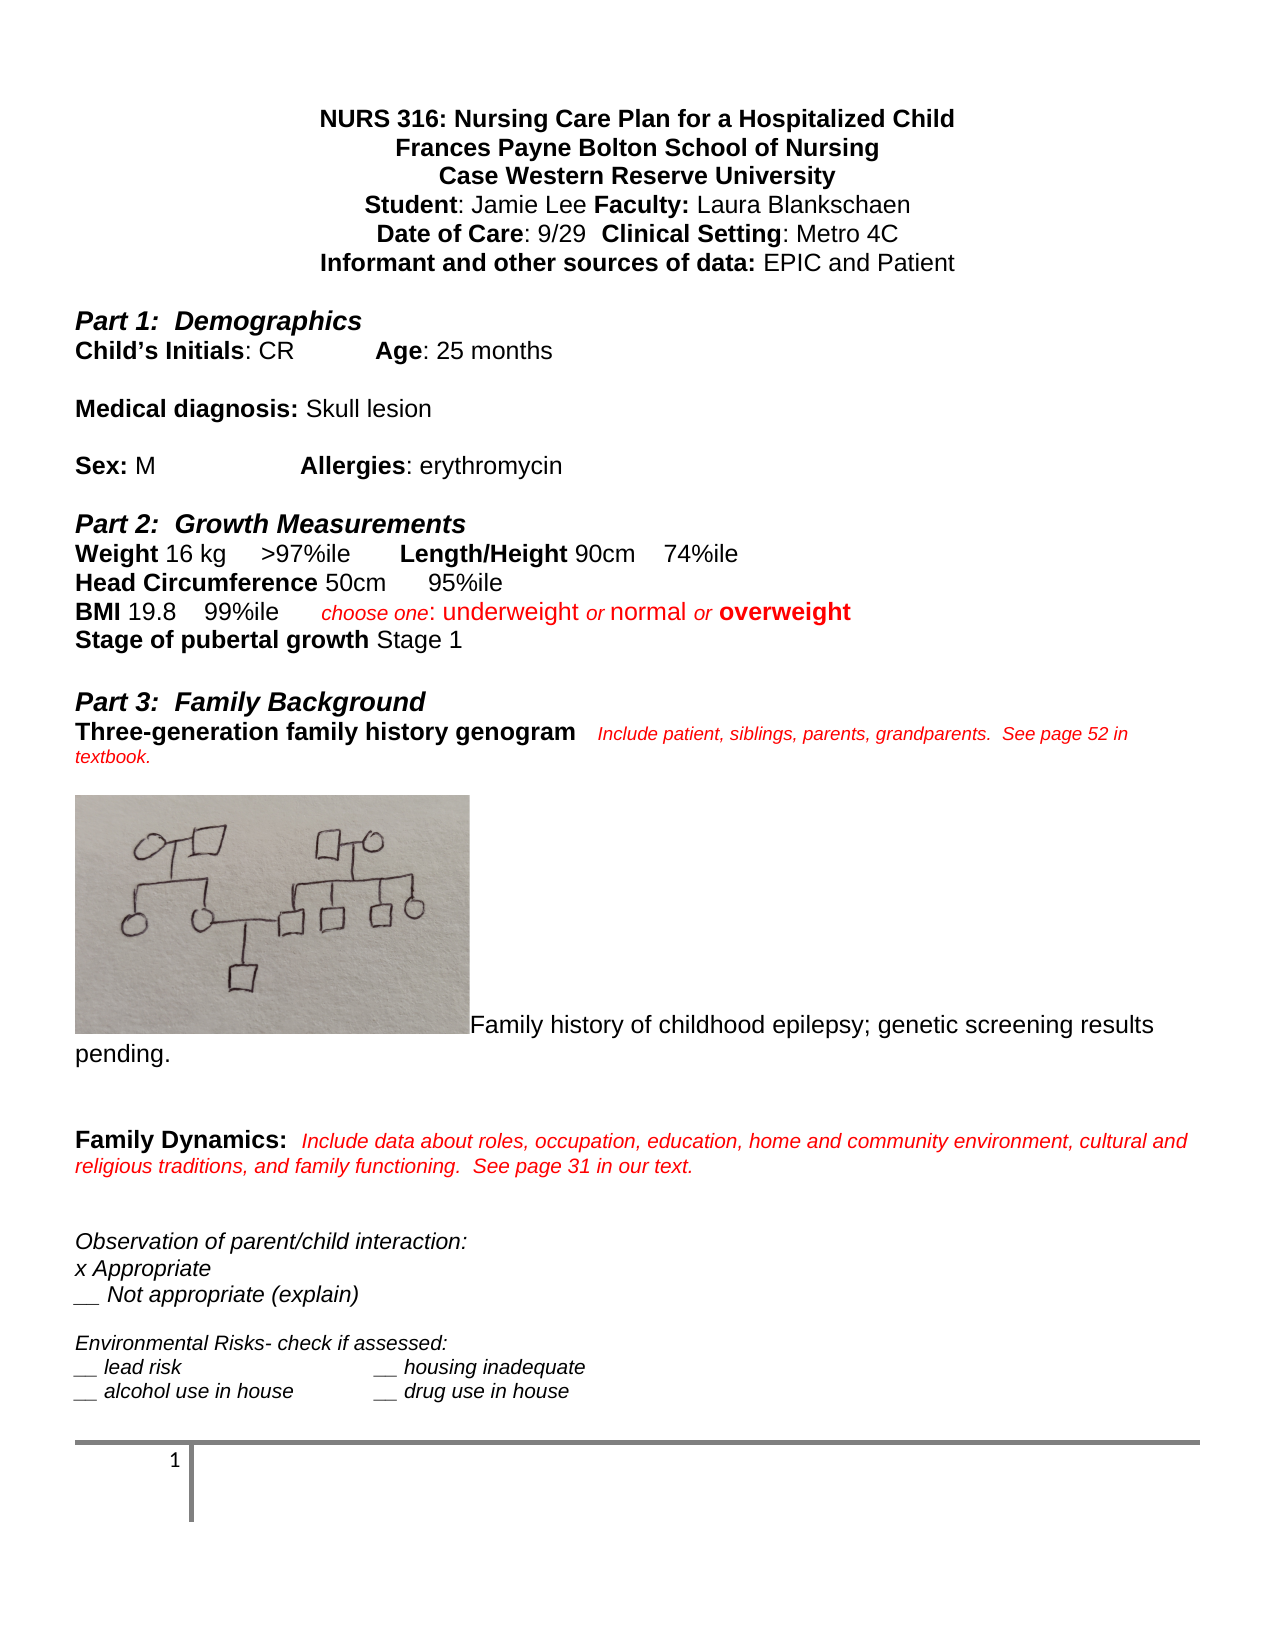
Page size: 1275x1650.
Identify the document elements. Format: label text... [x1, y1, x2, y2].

text x Appropriate [75, 1254, 1200, 1281]
text Environmental Risks- check if assessed: [75, 1331, 1200, 1355]
text Child’s Initials: CR Age: 25 months [75, 336, 1200, 365]
text Frances Payne Bolton School of Nursing [75, 132, 1200, 161]
text Family Dynamics: Include data about roles, occupation, education, home and community environment, cultural and religious traditions, and family functioning. See page 31 in our text. [75, 1125, 1200, 1178]
text NURS 316: Nursing Care Plan for a Hospitalized Child [75, 104, 1200, 132]
picture [75, 795, 470, 1034]
text Date of Care: 9/29 Clinical Setting: Metro 4C [75, 219, 1200, 247]
text Case Western Reserve University [75, 161, 1200, 190]
text Part 2: Growth Measurements [75, 508, 1200, 539]
text Informant and other sources of data: EPIC and Patient [75, 247, 1200, 276]
text Student: Jamie Lee Faculty: Laura Blankschaen [75, 190, 1200, 219]
text __ Not appropriate (explain) [75, 1281, 1200, 1307]
text Part 3: Family Background [75, 686, 1200, 717]
text Medical diagnosis: Skull lesion [75, 394, 1200, 422]
text Part 1: Demographics [75, 305, 1200, 336]
text BMI 19.8 99%ile choose one: underweight or normal or overweight [75, 597, 1200, 626]
text Three-generation family history genogram Include patient, siblings, parents, grandparents. See page 52 in textbook. [75, 717, 1200, 767]
text Stage of pubertal growth Stage 1 [75, 626, 1200, 654]
text Weight 16 kg >97%ile Length/Height 90cm 74%ile [75, 539, 1200, 568]
text Head Circumference 50cm 95%ile [75, 568, 1200, 597]
text Sex: M Allergies: erythromycin [75, 451, 1200, 480]
text Observation of parent/child interaction: [75, 1228, 1200, 1254]
text __ alcohol use in house __ drug use in house [75, 1379, 1200, 1403]
text __ lead risk __ housing inadequate [75, 1355, 1200, 1379]
